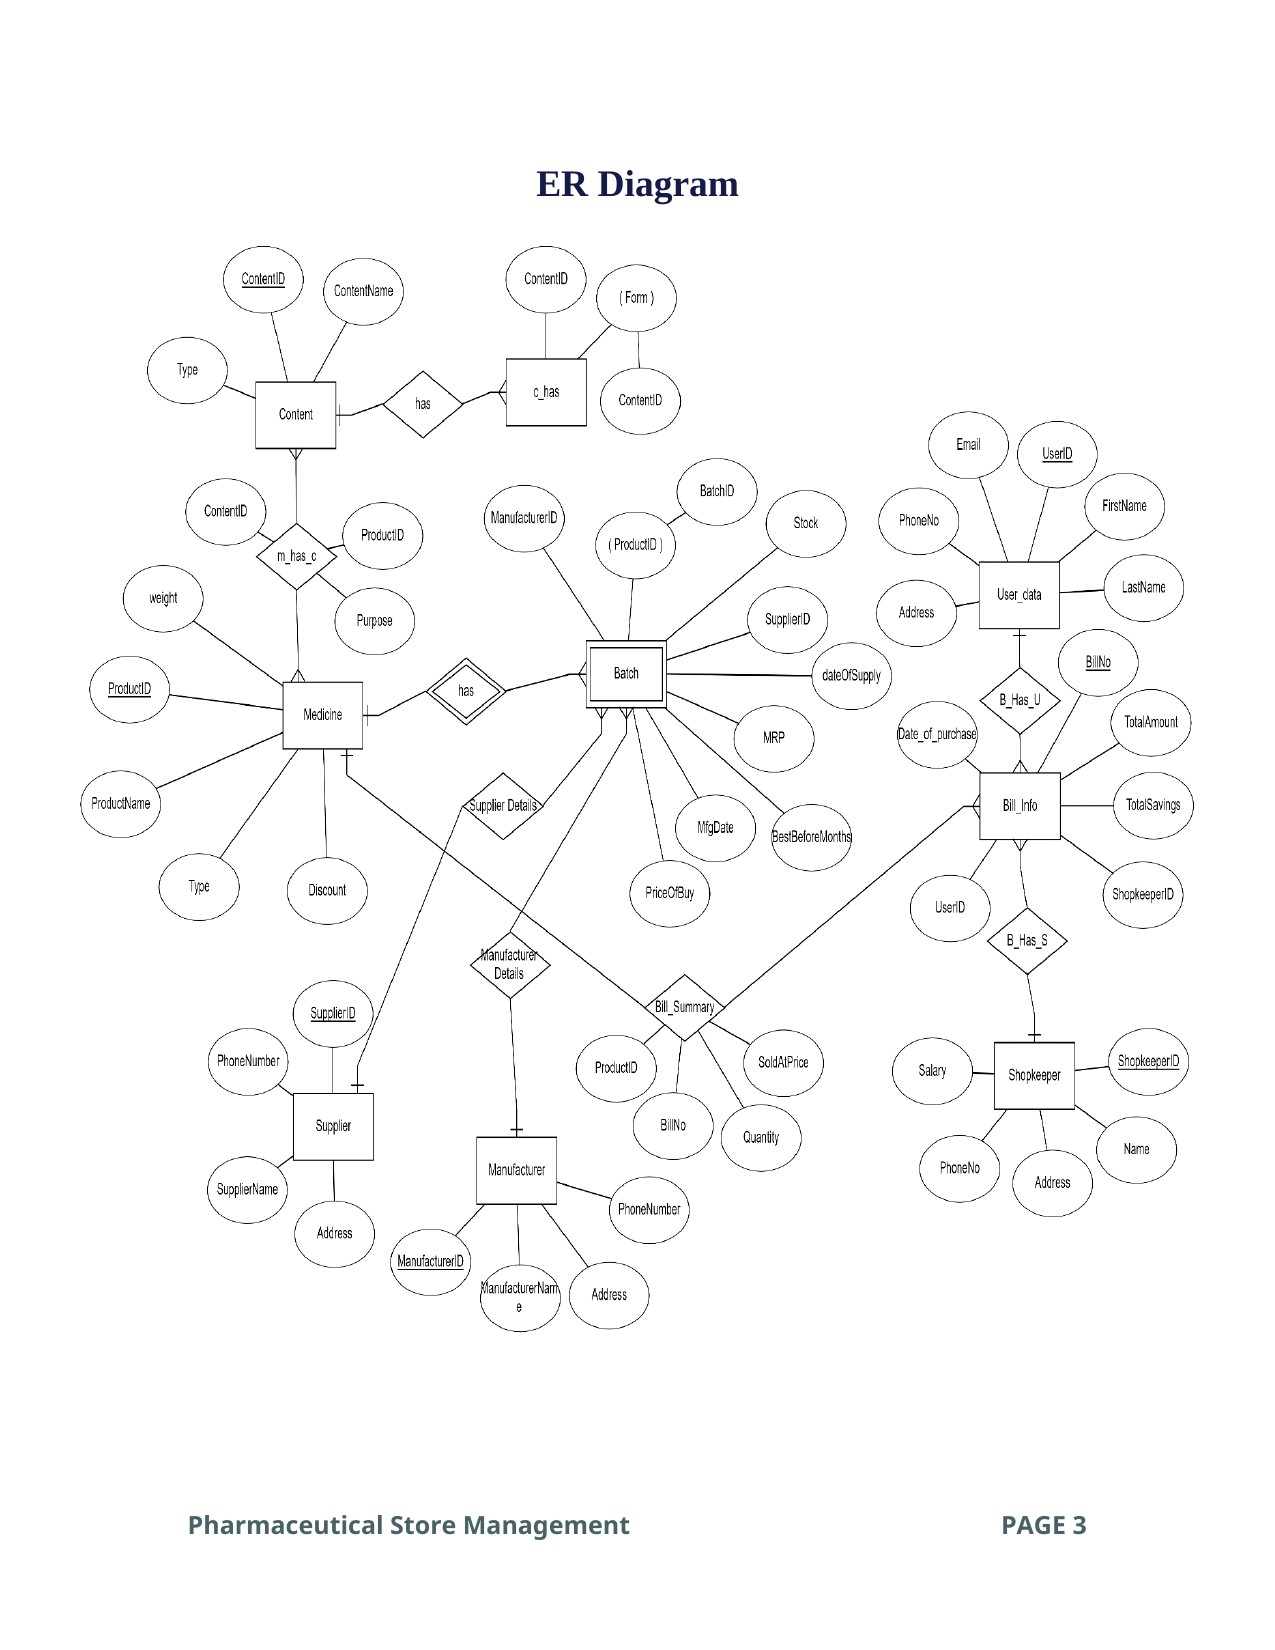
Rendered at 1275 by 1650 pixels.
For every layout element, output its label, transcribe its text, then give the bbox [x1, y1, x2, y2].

picture [75, 237, 1199, 1341]
text ER Diagram [75, 161, 1200, 204]
